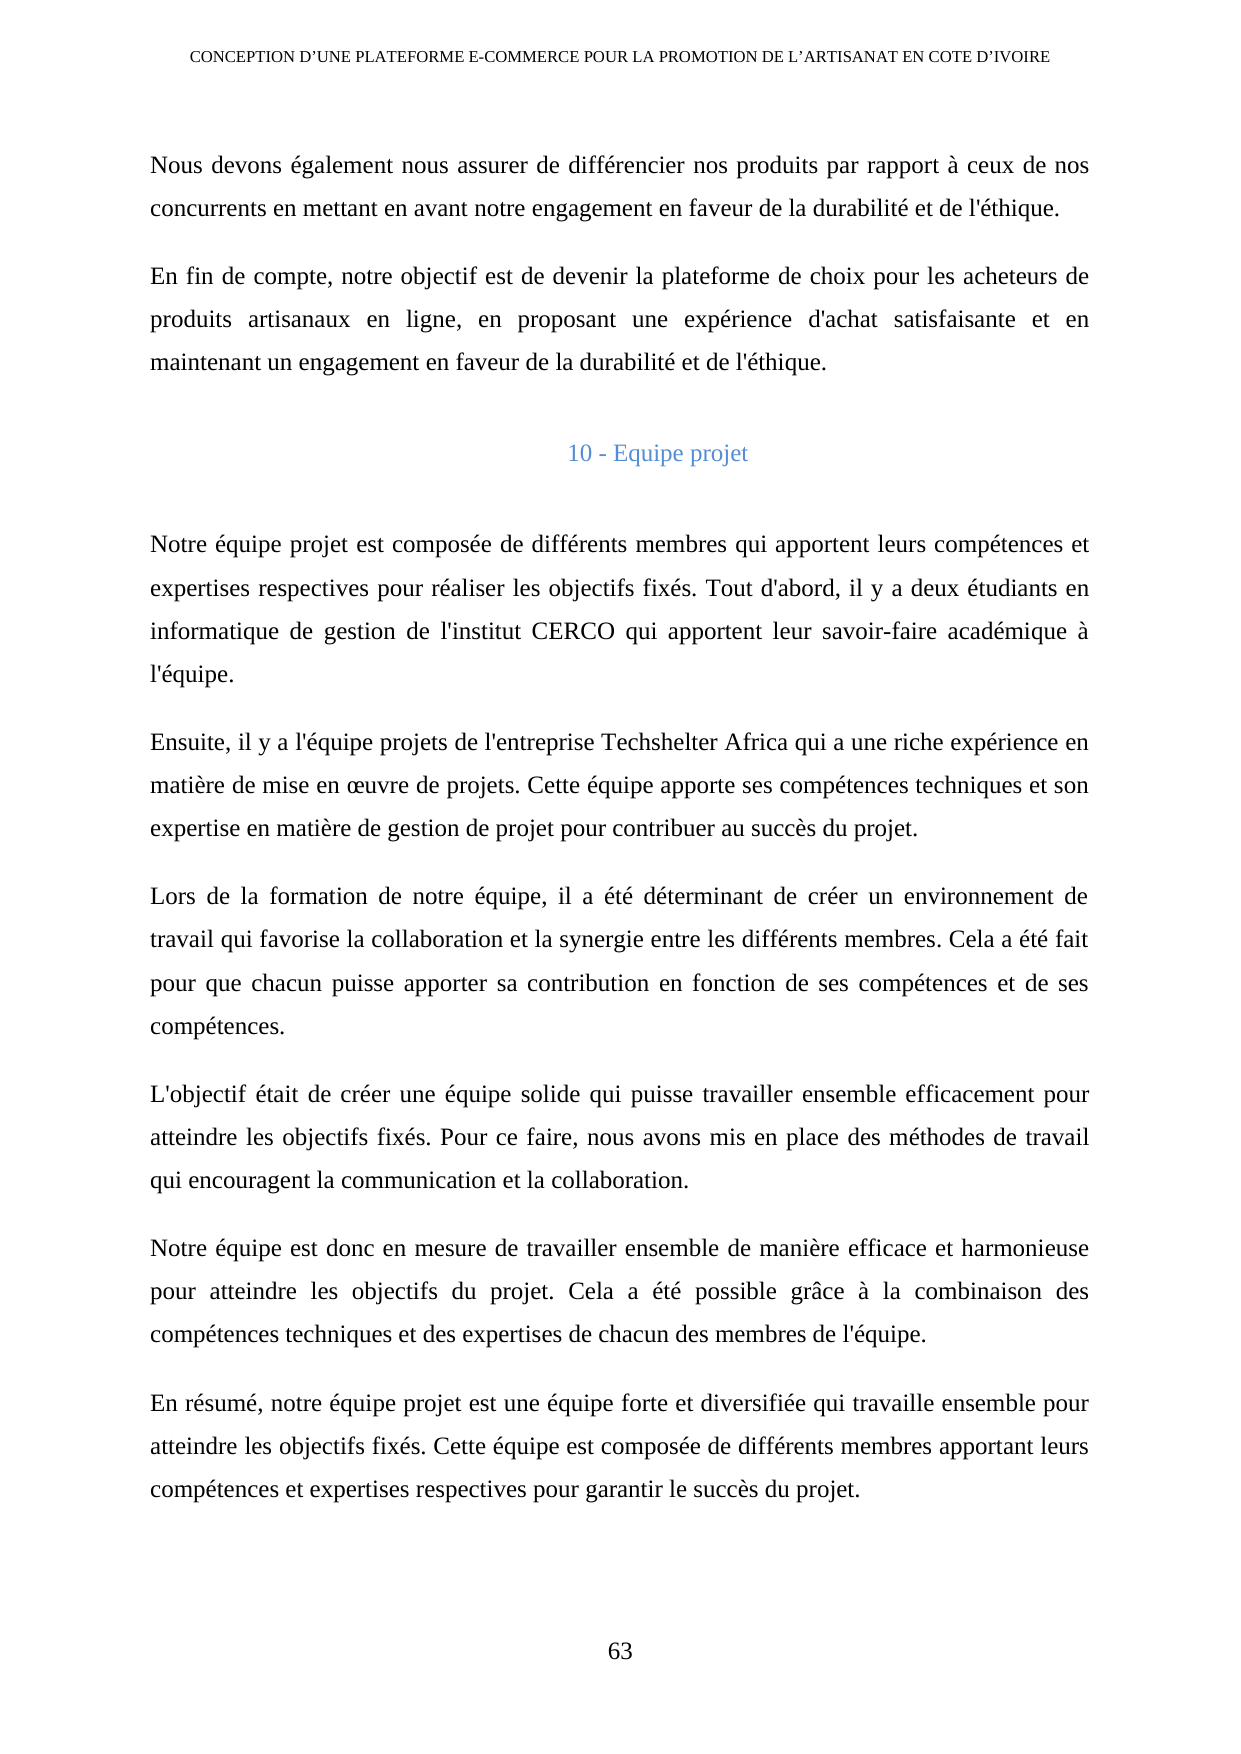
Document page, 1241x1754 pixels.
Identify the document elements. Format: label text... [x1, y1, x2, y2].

text Nous devons également nous assurer de différencier nos produits par rapport à ceux de nos concurrents en mettant en avant notre engagement en faveur de la durabilité et de l'éthique. [150, 150, 1090, 222]
subtitle 10 - Equipe projet [225, 416, 1090, 490]
text Notre équipe est donc en mesure de travailler ensemble de manière efficace et harmonieuse pour atteindre les objectifs du projet. Cela a été possible grâce à la combinaison des compétences techniques et des expertises de chacun des membres de l'équipe. [150, 1233, 1090, 1348]
text Notre équipe projet est composée de différents membres qui apportent leurs compétences et expertises respectives pour réaliser les objectifs fixés. Tout d'abord, il y a deux étudiants en informatique de gestion de l'institut CERCO qui apportent leur savoir-faire académique à l'équipe. [150, 529, 1090, 688]
text En résumé, notre équipe projet est une équipe forte et diversifiée qui travaille ensemble pour atteindre les objectifs fixés. Cette équipe est composée de différents membres apportant leurs compétences et expertises respectives pour garantir le succès du projet. [150, 1388, 1090, 1503]
text Lors de la formation de notre équipe, il a été déterminant de créer un environnement de travail qui favorise la collaboration et la synergie entre les différents membres. Cela a été fait pour que chacun puisse apporter sa contribution en fonction de ses compétences et de ses compétences. [150, 881, 1090, 1039]
text En fin de compte, notre objectif est de devenir la plateforme de choix pour les acheteurs de produits artisanaux en ligne, en proposant une expérience d'achat satisfaisante et en maintenant un engagement en faveur de la durabilité et de l'éthique. [150, 261, 1090, 376]
text Ensuite, il y a l'équipe projets de l'entreprise Techshelter Africa qui a une riche expérience en matière de mise en œuvre de projets. Cette équipe apporte ses compétences techniques et son expertise en matière de gestion de projet pour contribuer au succès du projet. [150, 727, 1090, 842]
text L'objectif était de créer une équipe solide qui puisse travailler ensemble efficacement pour atteindre les objectifs fixés. Pour ce faire, nous avons mis en place des méthodes de travail qui encouragent la communication et la collaboration. [150, 1079, 1090, 1194]
